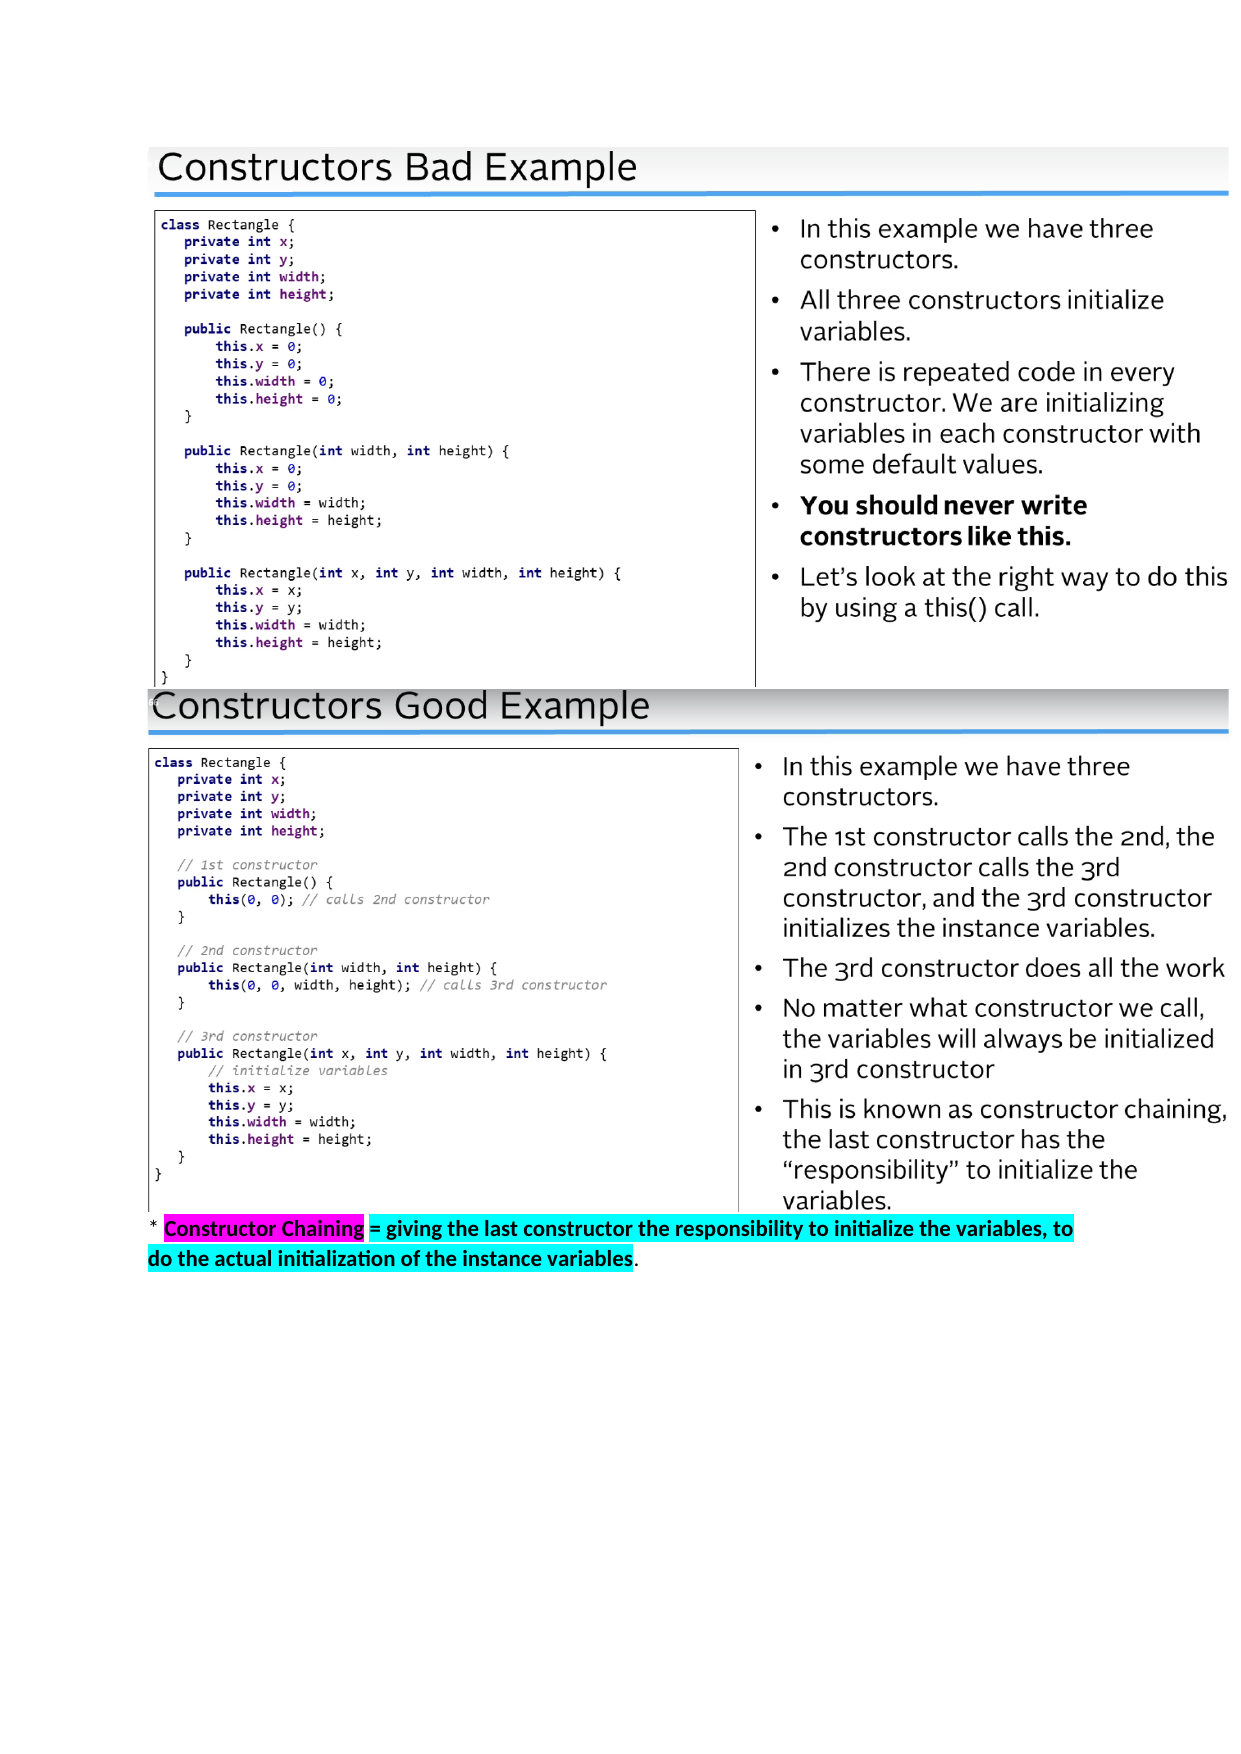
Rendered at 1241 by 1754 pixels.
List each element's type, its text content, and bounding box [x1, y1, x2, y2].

picture [147, 689, 1229, 1212]
text * Constructor Chaining = giving the last constructor the responsibility to initialize the variables, to do the actual initialization of the instance variables. [148, 1212, 1093, 1272]
picture [147, 147, 1229, 687]
